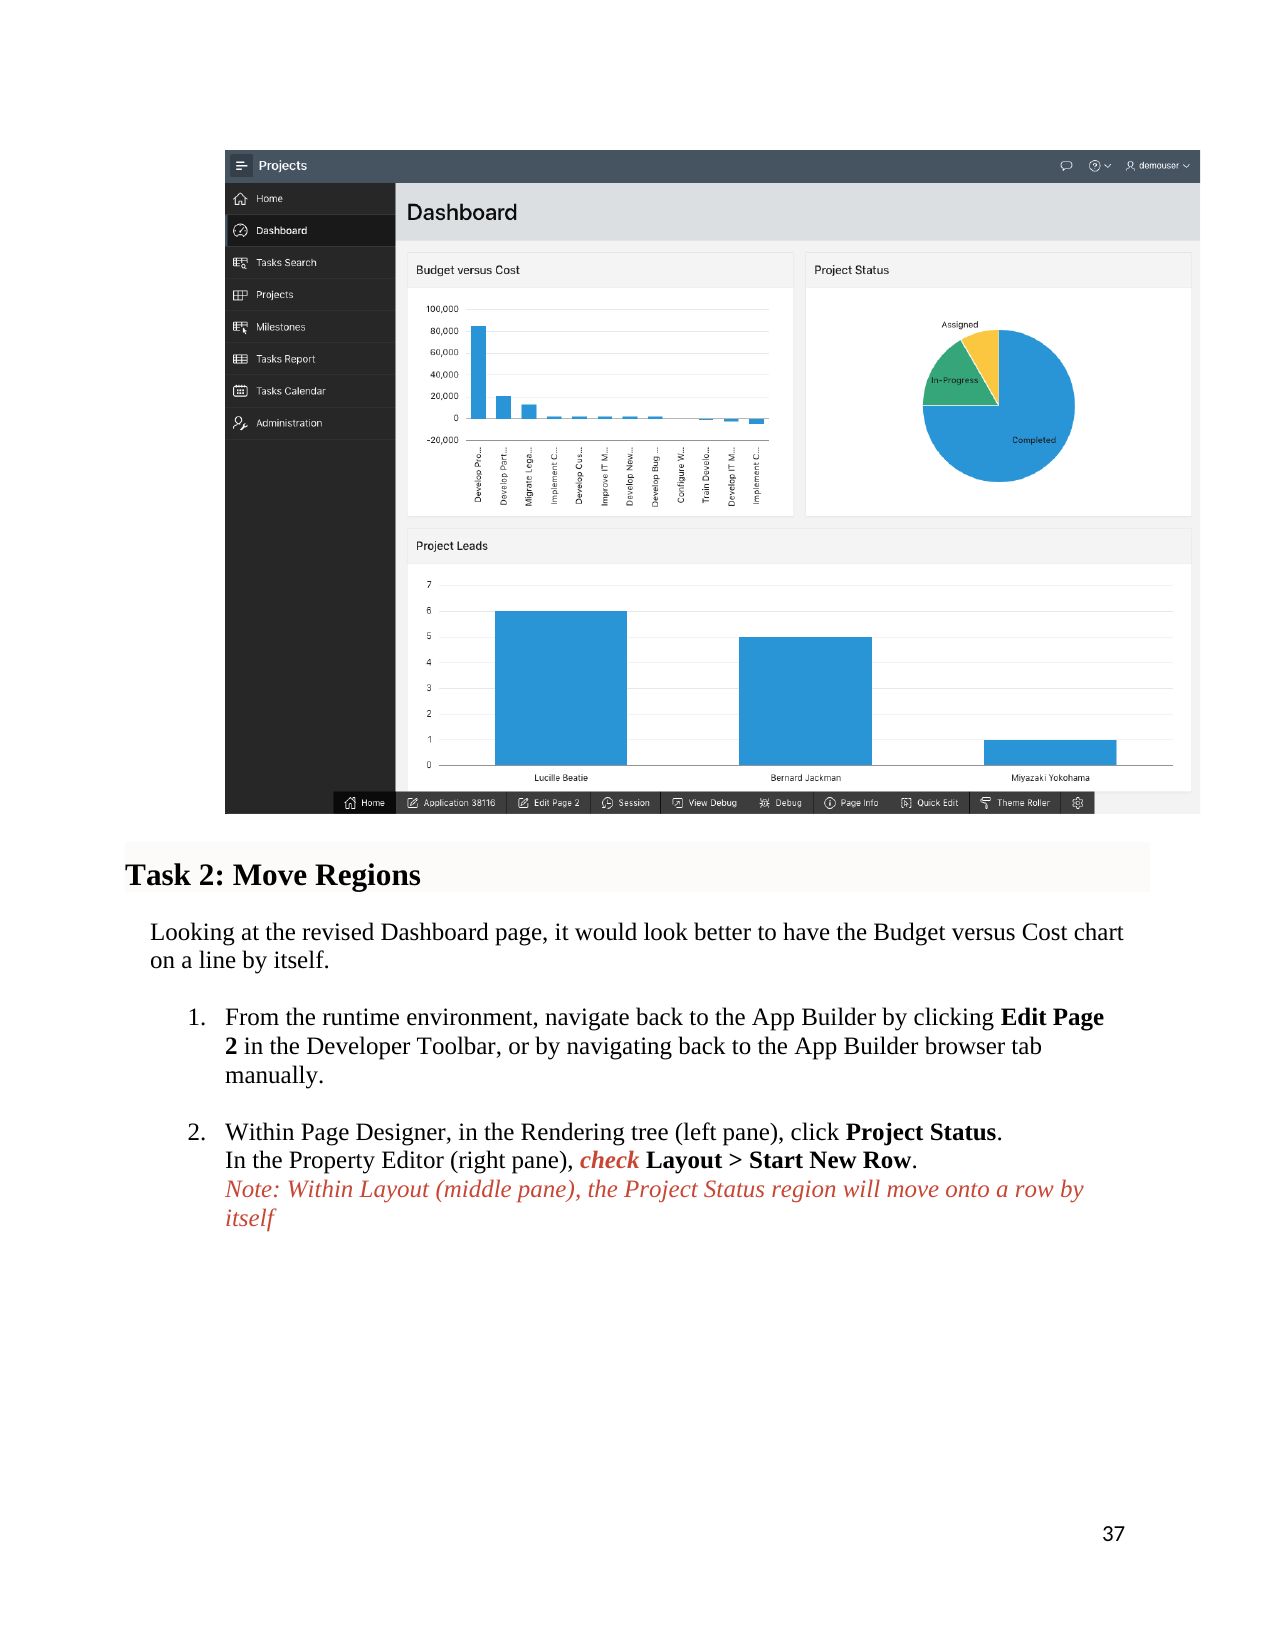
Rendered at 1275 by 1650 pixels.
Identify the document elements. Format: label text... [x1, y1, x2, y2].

text Task 2: Move Regions [125, 842, 1150, 892]
list Within Page Designer, in the Rendering tree (left pane), click Project Status. In the Property Editor (right pane), check Layout > Start New Row. Note: Within Layout (middle pane), the Project Status region will move onto a row by itself [187, 1117, 1125, 1232]
list From the runtime environment, navigate back to the App Builder by clicking Edit Page 2 in the Developer Toolbar, or by navigating back to the App Builder browser tab manually. [187, 1002, 1125, 1088]
picture [225, 150, 1200, 814]
text Looking at the revised Dashboard page, it would look better to have the Budget versus Cost chart on a line by itself. [150, 917, 1125, 974]
